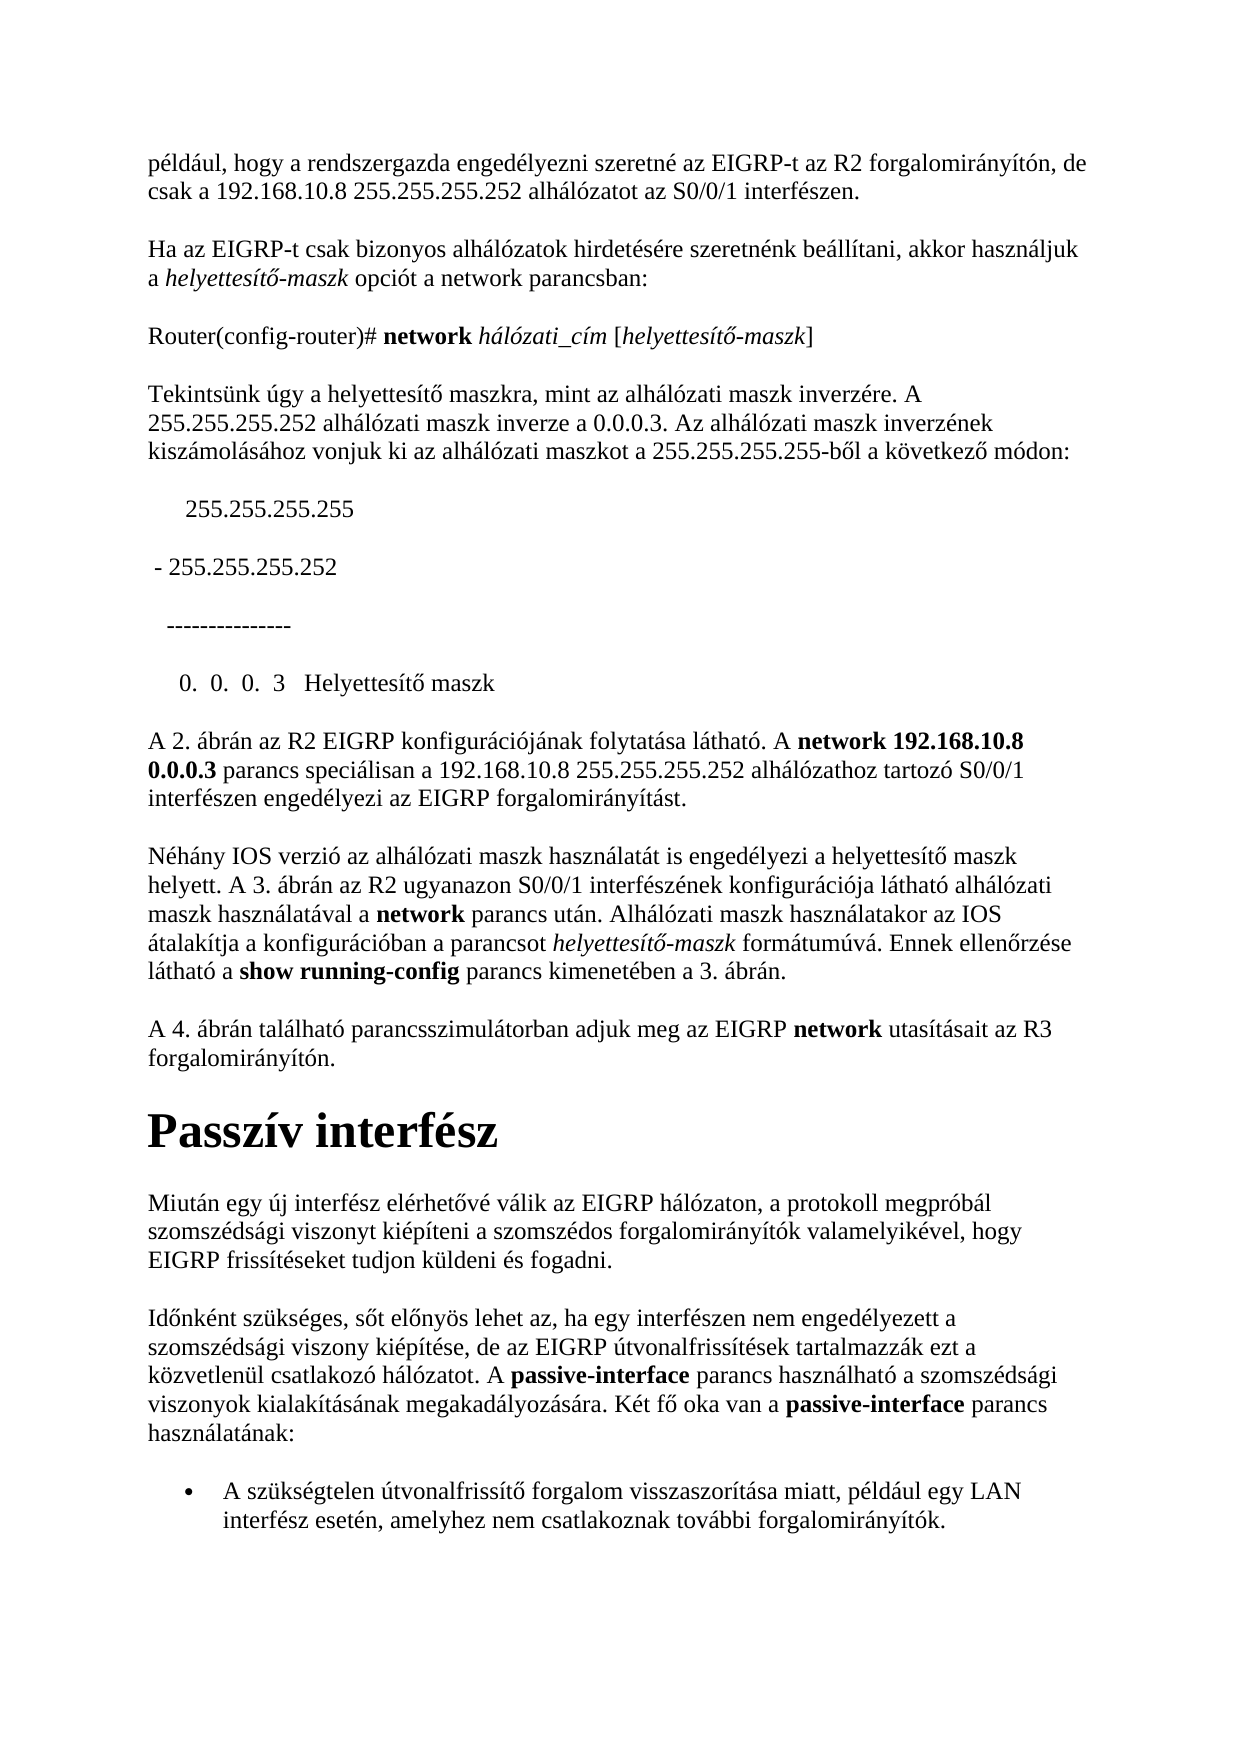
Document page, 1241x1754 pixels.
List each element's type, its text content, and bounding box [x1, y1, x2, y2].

text Időnként szükséges, sőt előnyös lehet az, ha egy interfészen nem engedélyezett a szomszédsági viszony kiépítése, de az EIGRP útvonalfrissítések tartalmazzák ezt a közvetlenül csatlakozó hálózatot. A passive-interface parancs használható a szomszédsági viszonyok kialakításának megakadályozására. Két fő oka van a passive-interface parancs használatának: [148, 1303, 1093, 1447]
text Passzív interfész [148, 1101, 1093, 1158]
text A 4. ábrán található parancsszimulátorban adjuk meg az EIGRP network utasításait az R3 forgalomirányítón. [148, 1014, 1093, 1072]
text Miután egy új interfész elérhetővé válik az EIGRP hálózaton, a protokoll megpróbál szomszédsági viszonyt kiépíteni a szomszédos forgalomirányítók valamelyikével, hogy EIGRP frissítéseket tudjon küldeni és fogadni. [148, 1188, 1093, 1274]
text A 2. ábrán az R2 EIGRP konfigurációjának folytatása látható. A network 192.168.10.8 0.0.0.3 parancs speciálisan a 192.168.10.8 255.255.255.252 alhálózathoz tartozó S0/0/1 interfészen engedélyezi az EIGRP forgalomirányítást. [148, 726, 1093, 812]
text Ha az EIGRP-t csak bizonyos alhálózatok hirdetésére szeretnénk beállítani, akkor használjuk a helyettesítő-maszk opciót a network parancsban: [148, 234, 1093, 292]
text - 255.255.255.252 [148, 552, 1093, 581]
text Router(config-router)# network hálózati_cím [helyettesítő-maszk] [148, 321, 1093, 350]
text --------------- [148, 610, 1093, 639]
text Tekintsünk úgy a helyettesítő maszkra, mint az alhálózati maszk inverzére. A 255.255.255.252 alhálózati maszk inverze a 0.0.0.3. Az alhálózati maszk inverzének kiszámolásához vonjuk ki az alhálózati maszkot a 255.255.255.255-ből a következő módon: [148, 379, 1093, 465]
list A szükségtelen útvonalfrissítő forgalom visszaszorítása miatt, például egy LAN interfész esetén, amelyhez nem csatlakoznak további forgalomirányítók. [185, 1476, 1093, 1533]
text 255.255.255.255 [148, 494, 1093, 523]
text 0. 0. 0. 3 Helyettesítő maszk [148, 668, 1093, 697]
text Néhány IOS verzió az alhálózati maszk használatát is engedélyezi a helyettesítő maszk helyett. A 3. ábrán az R2 ugyanazon S0/0/1 interfészének konfigurációja látható alhálózati maszk használatával a network parancs után. Alhálózati maszk használatakor az IOS átalakítja a konfigurációban a parancsot helyettesítő-maszk formátumúvá. Ennek ellenőrzése látható a show running-config parancs kimenetében a 3. ábrán. [148, 841, 1093, 985]
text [148, 148, 1093, 205]
